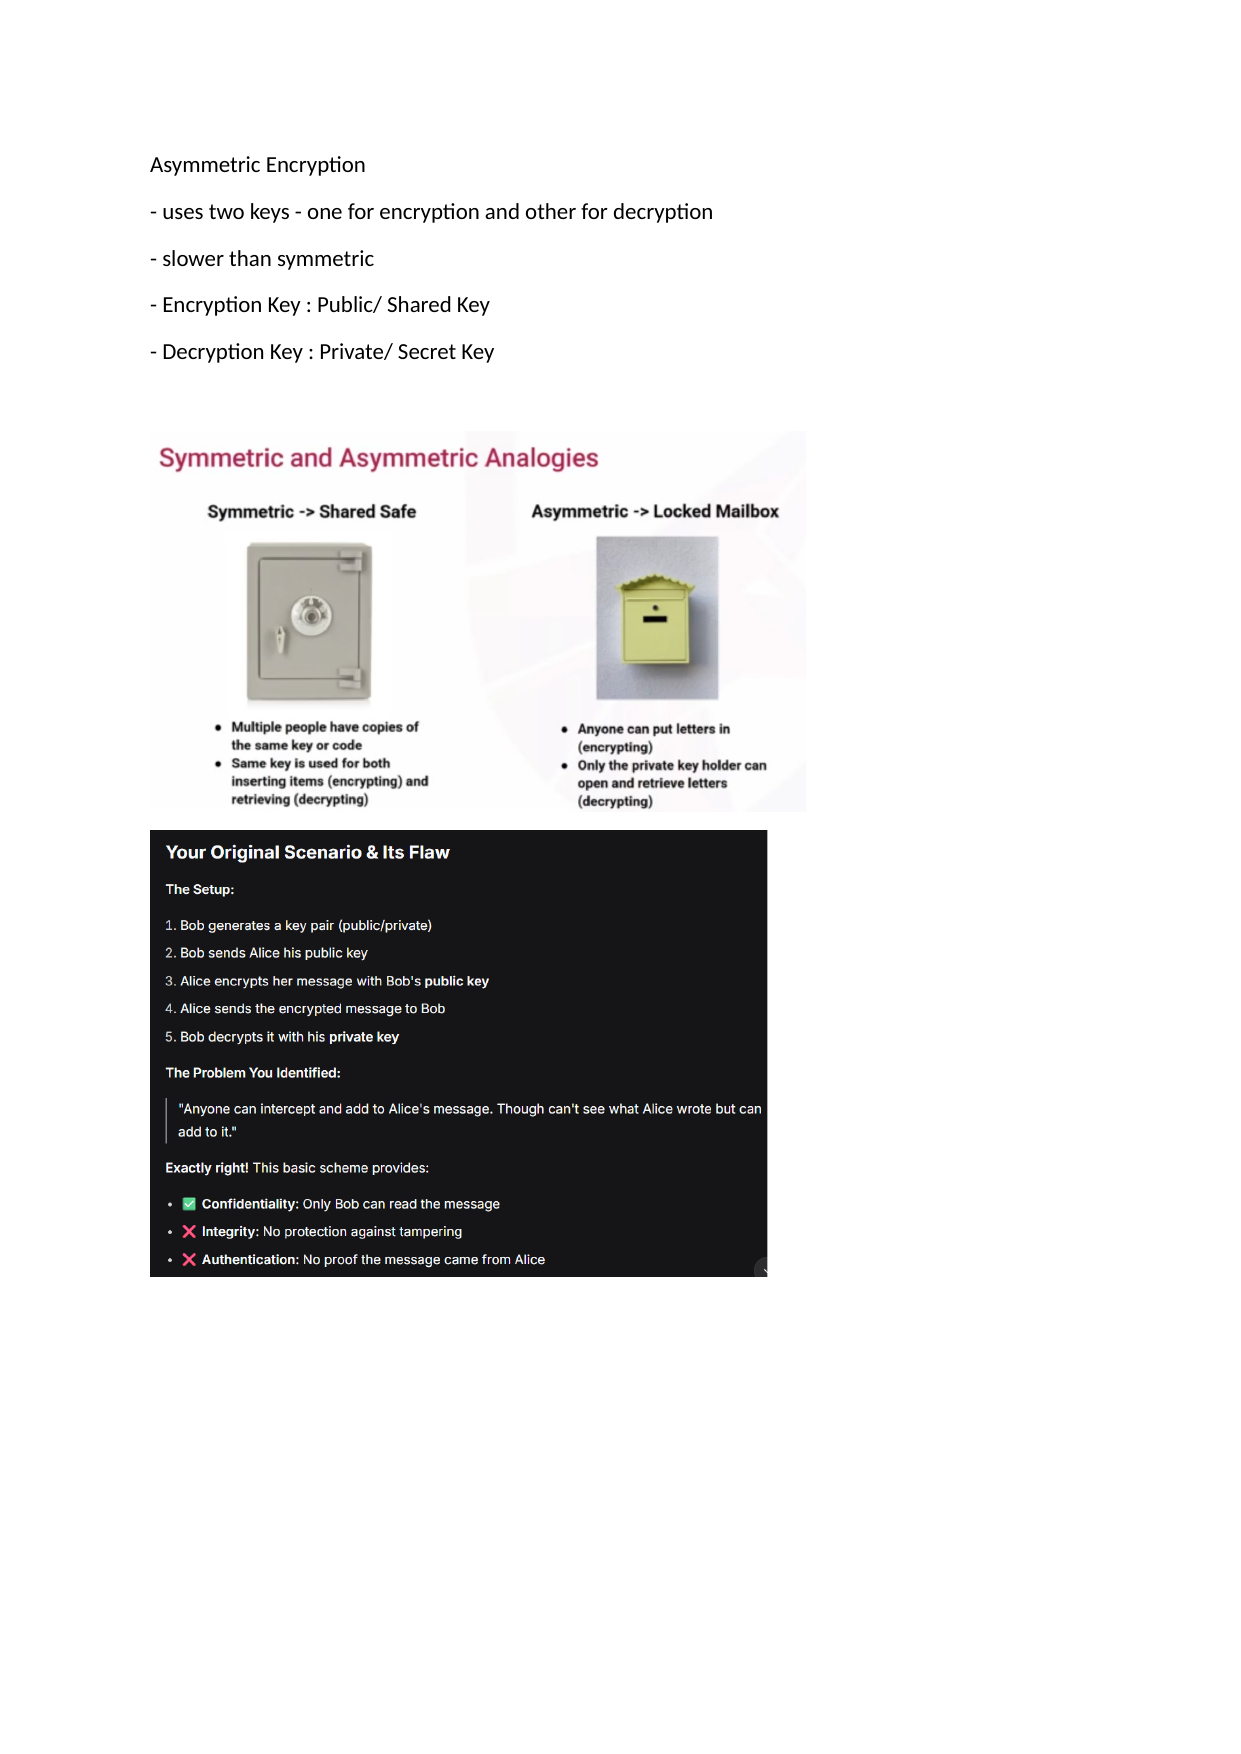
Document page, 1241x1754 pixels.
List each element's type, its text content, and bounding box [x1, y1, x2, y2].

text Asymmetric Encryption [150, 150, 1090, 178]
text - slower than symmetric [150, 244, 1090, 272]
text - Encryption Key : Public/ Shared Key [150, 291, 1090, 319]
text - Decryption Key : Private/ Secret Key [150, 337, 1090, 366]
picture [150, 431, 807, 812]
text - uses two keys - one for encryption and other for decryption [150, 197, 1090, 225]
picture [150, 830, 768, 1277]
